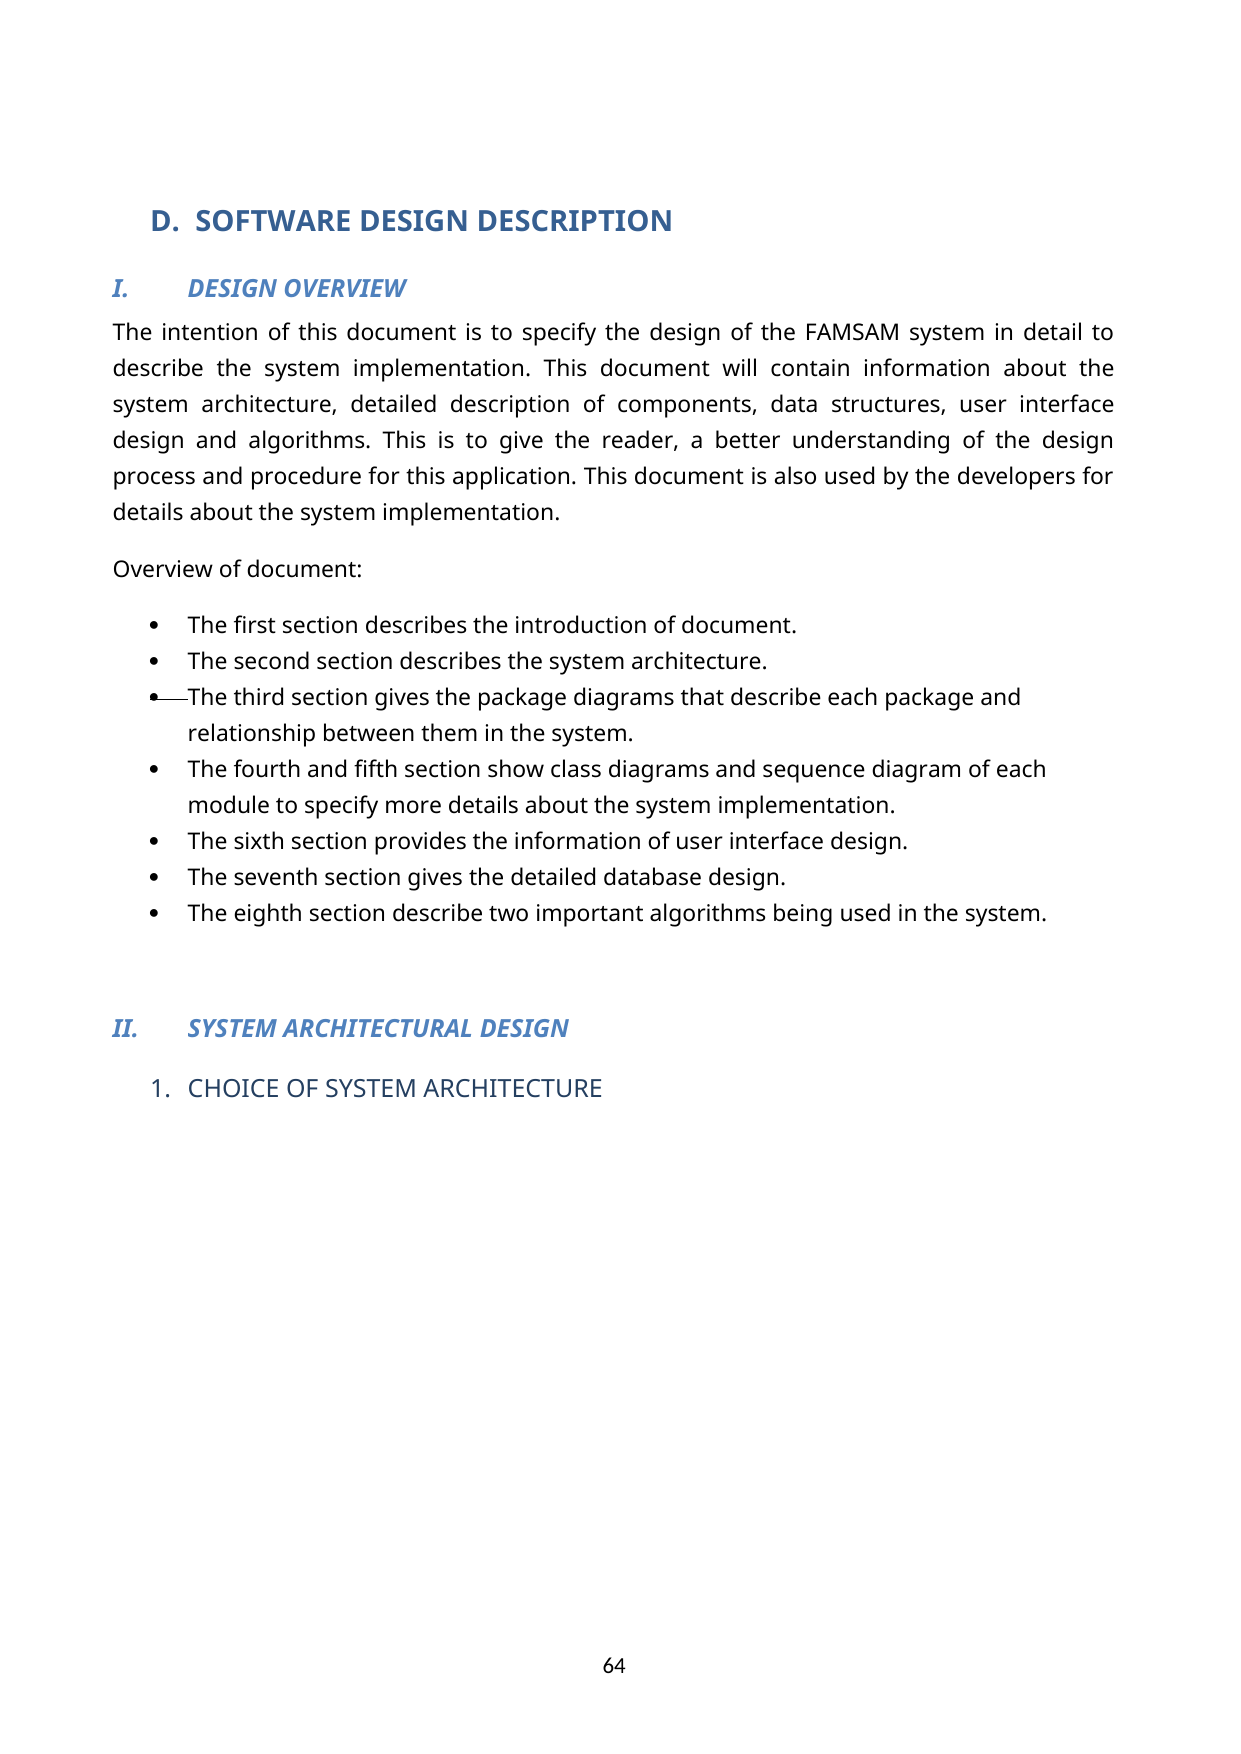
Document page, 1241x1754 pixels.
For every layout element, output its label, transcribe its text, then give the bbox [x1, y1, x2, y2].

subtitle SOFTWARE DESIGN DESCRIPTION [150, 200, 1115, 240]
list The third section gives the package diagrams that describe each package and relationship between them in the system. [150, 681, 1115, 748]
list The eighth section describe two important algorithms being used in the system. [150, 897, 1115, 928]
subtitle DESIGN OVERVIEW [112, 271, 1115, 305]
list The second section describes the system architecture. [150, 645, 1115, 676]
list The sixth section provides the information of user interface design. [150, 825, 1115, 856]
subtitle SYSTEM ARCHITECTURAL DESIGN [112, 1011, 1115, 1045]
list The first section describes the introduction of document. [150, 609, 1115, 641]
text The intention of this document is to specify the design of the FAMSAM system in detail to describe the system implementation. This document will contain information about the system architecture, detailed description of components, data structures, user interface design and algorithms. This is to give the reader, a better understanding of the design process and procedure for this application. This document is also used by the developers for details about the system implementation. [112, 316, 1115, 527]
text Overview of document: [112, 552, 1115, 584]
subtitle CHOICE OF SYSTEM ARCHITECTURE [150, 1071, 1115, 1105]
list The fourth and fifth section show class diagrams and sequence diagram of each module to specify more details about the system implementation. [150, 753, 1115, 820]
list The seventh section gives the detailed database design. [150, 861, 1115, 892]
